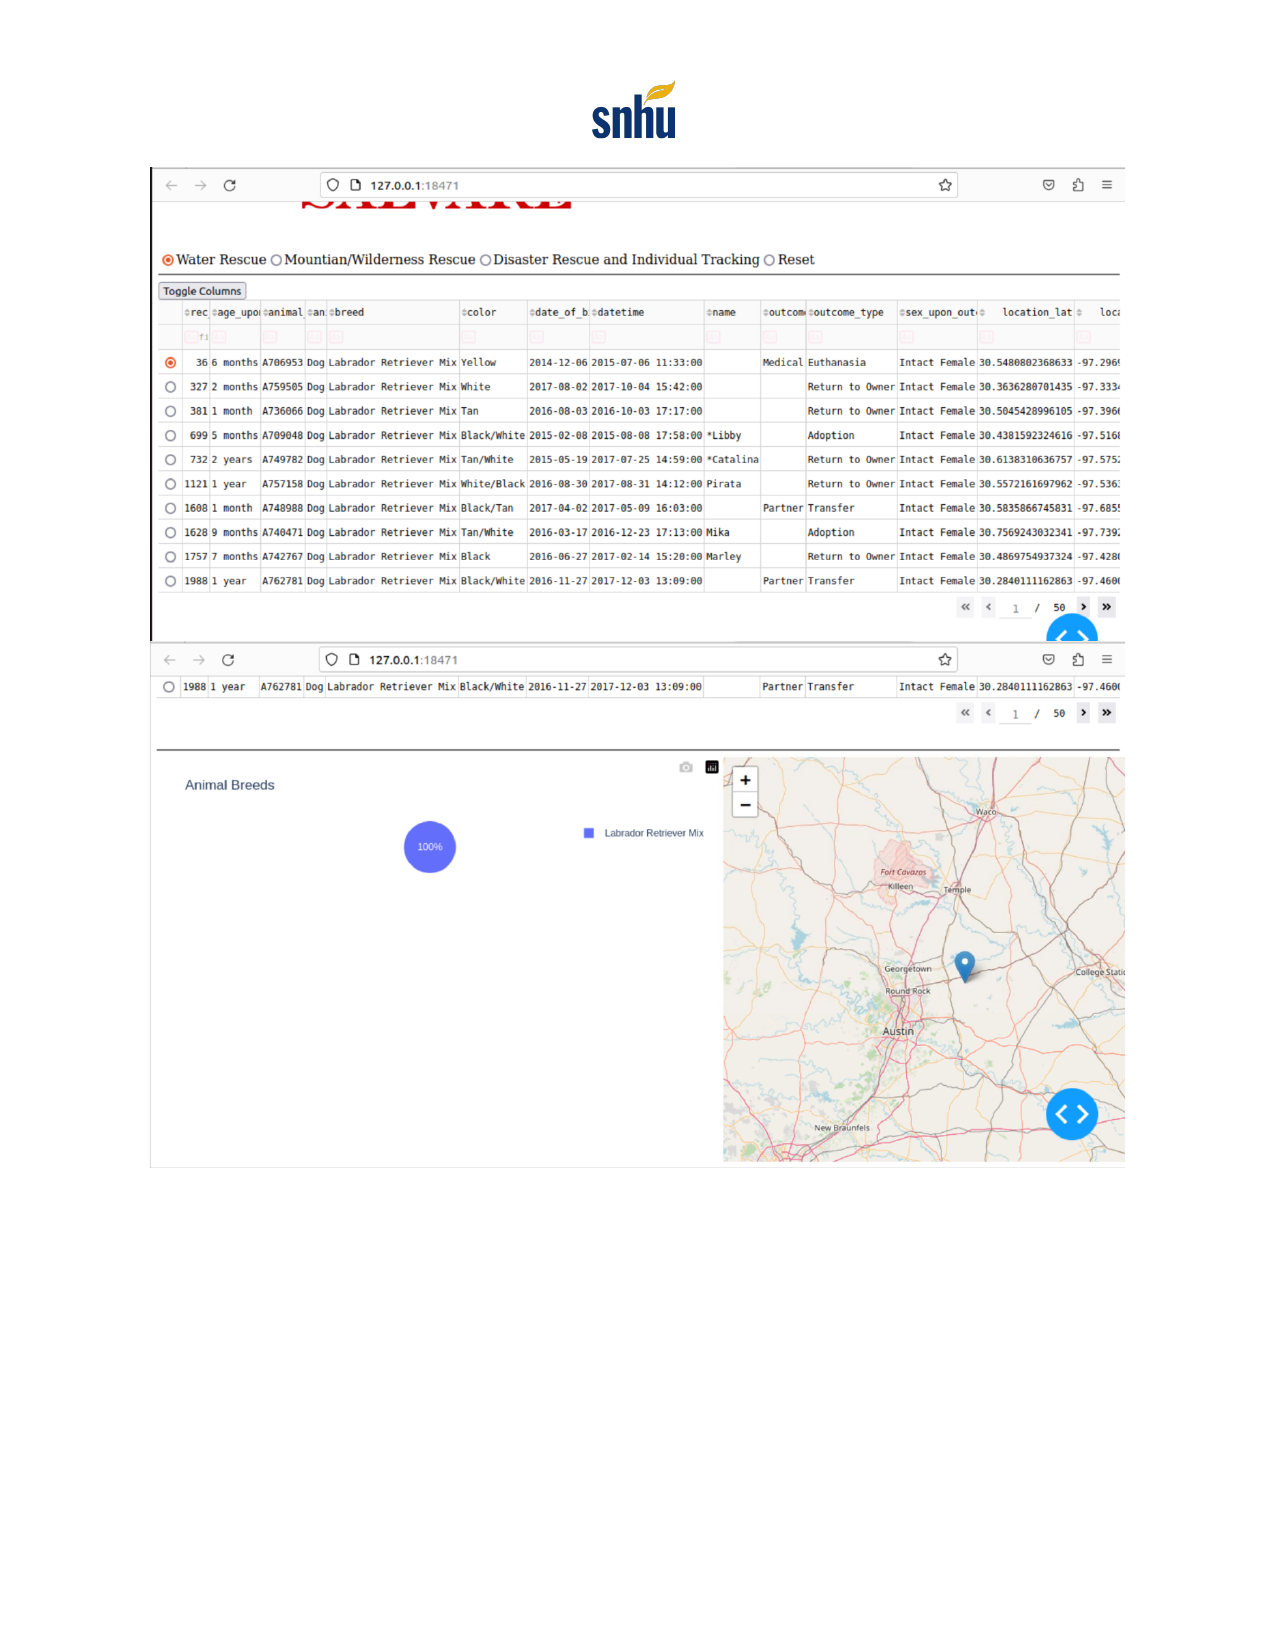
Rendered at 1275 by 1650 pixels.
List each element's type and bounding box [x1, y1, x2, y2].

picture [150, 167, 1125, 1168]
picture [573, 75, 702, 147]
